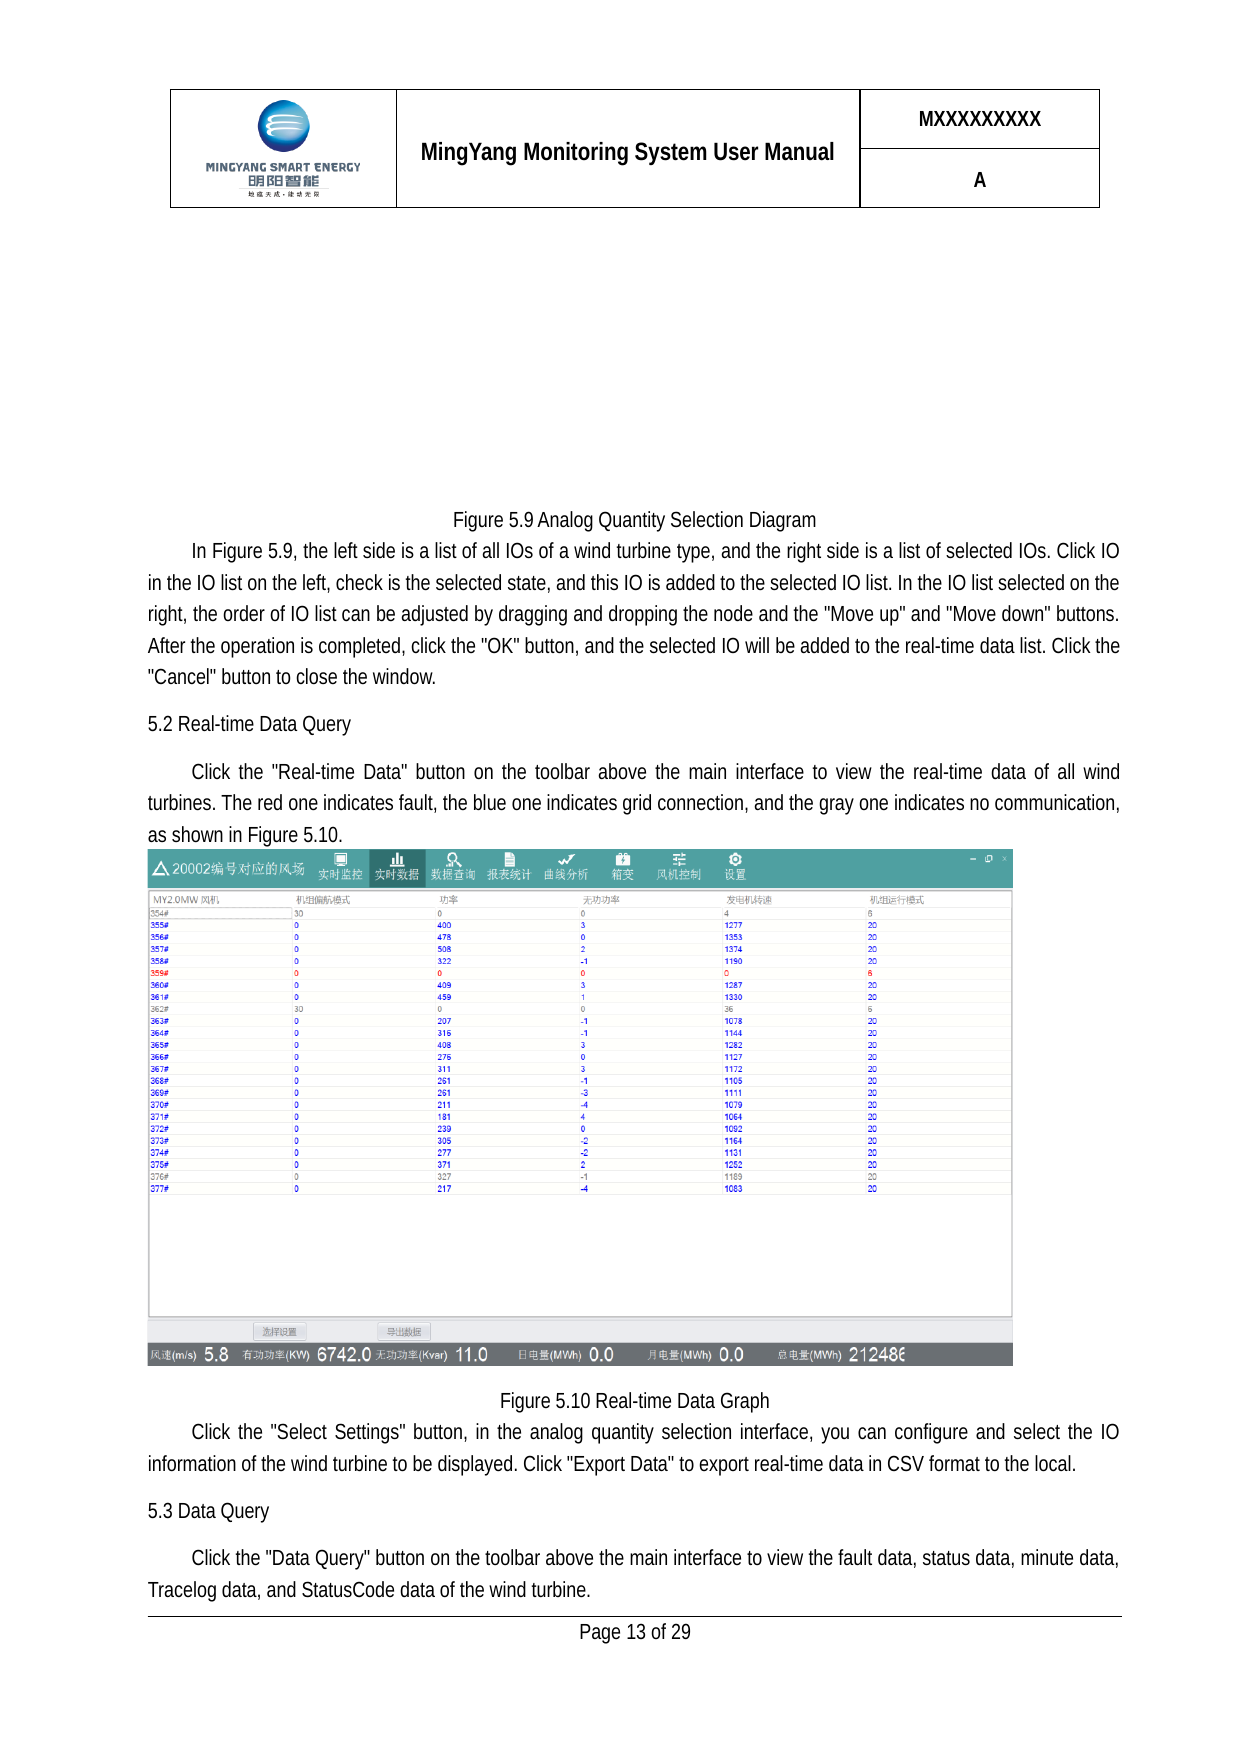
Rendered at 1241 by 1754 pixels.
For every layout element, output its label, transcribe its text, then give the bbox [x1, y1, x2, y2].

text Figure 5.10 Real-time Data Graph [148, 1384, 1122, 1416]
subtitle 5.2 Real-time Data Query [148, 708, 1122, 740]
text Click the "Select Settings" button, in the analog quantity selection interface, you can configure and select the IO information of the wind turbine to be displayed. Click "Export Data" to export real-time data in CSV format to the local. [148, 1416, 1122, 1479]
picture [206, 100, 360, 197]
text Figure 5.9 Analog Quantity Selection Diagram [148, 504, 1122, 535]
picture [147, 849, 1013, 1366]
text Click the "Real-time Data" button on the toolbar above the main interface to view the real-time data of all wind turbines. The red one indicates fault, the blue one indicates grid connection, and the gray one indicates no communication, as shown in Figure 5.10. [148, 755, 1122, 850]
subtitle 5.3 Data Query [148, 1495, 1122, 1526]
text Click the "Data Query" button on the toolbar above the main interface to view the fault data, status data, minute data, Tracelog data, and StatusCode data of the wind turbine. [148, 1542, 1122, 1605]
text In Figure 5.9, the left side is a list of all IOs of a wind turbine type, and the right side is a list of selected IOs. Click IO in the IO list on the left, check is the selected state, and this IO is added to the selected IO list. In the IO list selected on the right, the order of IO list can be adjusted by dragging and dropping the node and the "Move up" and "Move down" buttons. After the operation is completed, click the "OK" button, and the selected IO will be added to the real-time data list. Click the "Cancel" button to close the window. [148, 535, 1122, 692]
